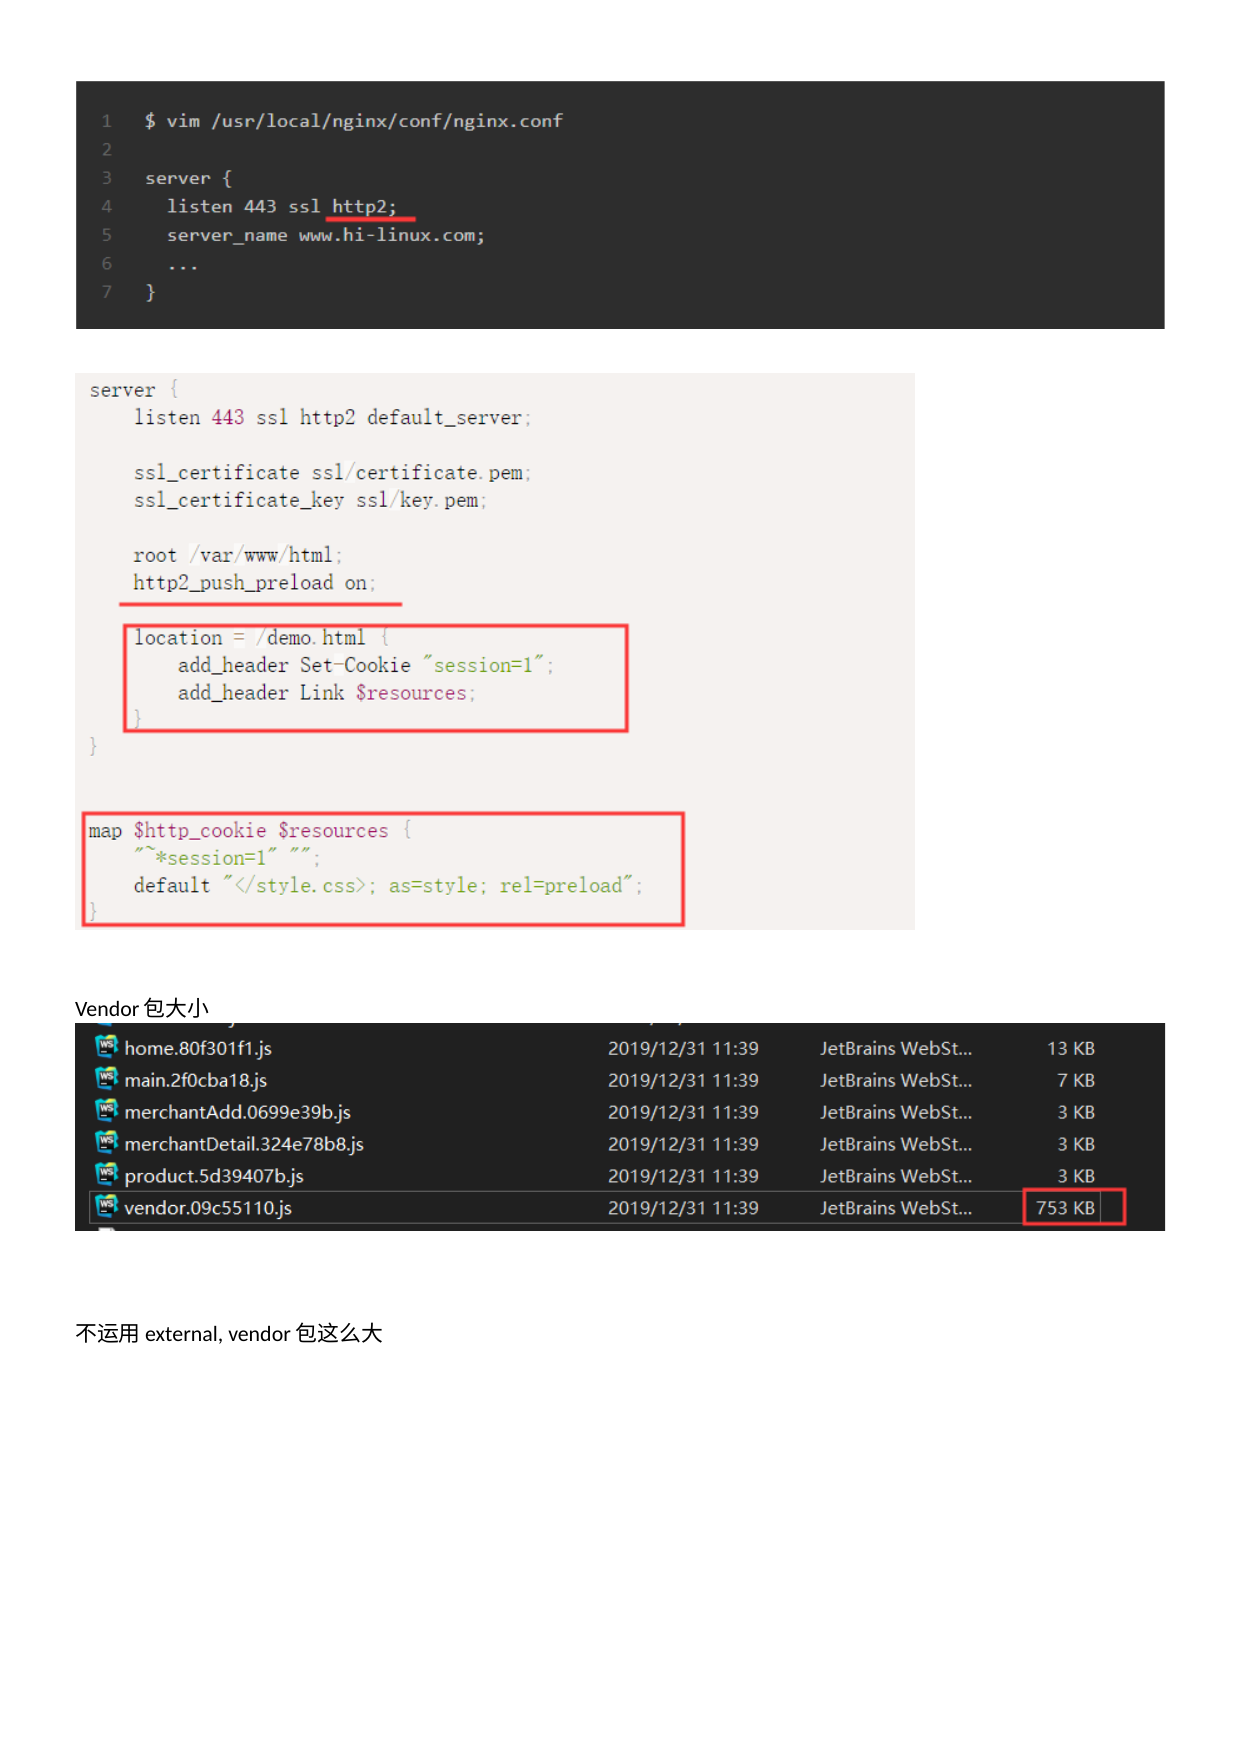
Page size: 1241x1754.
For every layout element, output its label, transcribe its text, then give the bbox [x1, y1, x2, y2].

text Vendor包大小 [75, 991, 1165, 1023]
picture [75, 1023, 1166, 1231]
text 不运用external, vendor包这么大 [75, 1316, 1165, 1348]
picture [75, 373, 915, 930]
picture [75, 80, 1166, 329]
